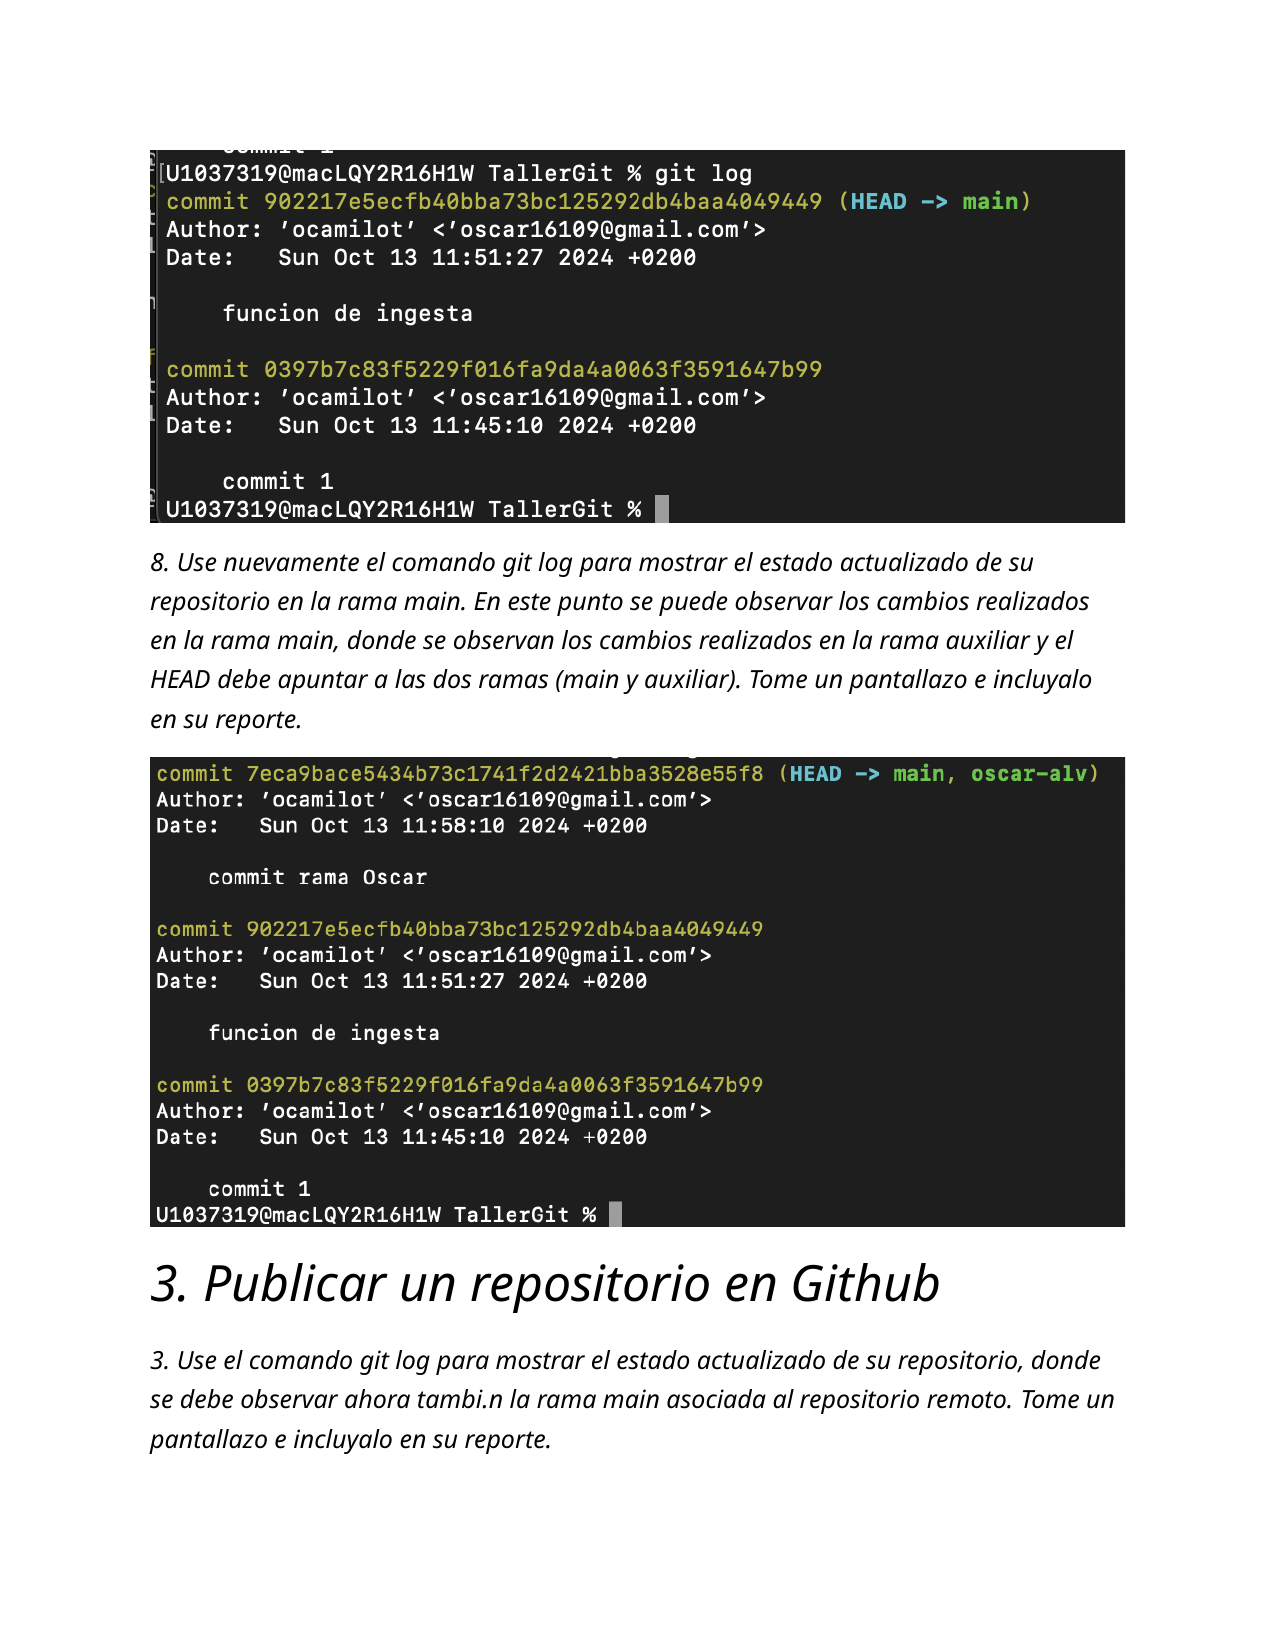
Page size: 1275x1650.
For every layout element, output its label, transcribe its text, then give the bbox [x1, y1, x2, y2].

picture [150, 757, 1125, 1227]
picture [150, 150, 1125, 523]
text 8. Use nuevamente el comando git log para mostrar el estado actualizado de su repositorio en la rama main. En este punto se puede observar los cambios realizados en la rama main, donde se observan los cambios realizados en la rama auxiliar y el HEAD debe apuntar a las dos ramas (main y auxiliar). Tome un pantallazo e incluyalo en su reporte. [150, 544, 1125, 735]
text 3. Publicar un repositorio en Github [150, 1248, 1125, 1316]
text 3. Use el comando git log para mostrar el estado actualizado de su repositorio, donde se debe observar ahora tambi.n la rama main asociada al repositorio remoto. Tome un pantallazo e incluyalo en su reporte. [150, 1343, 1125, 1455]
